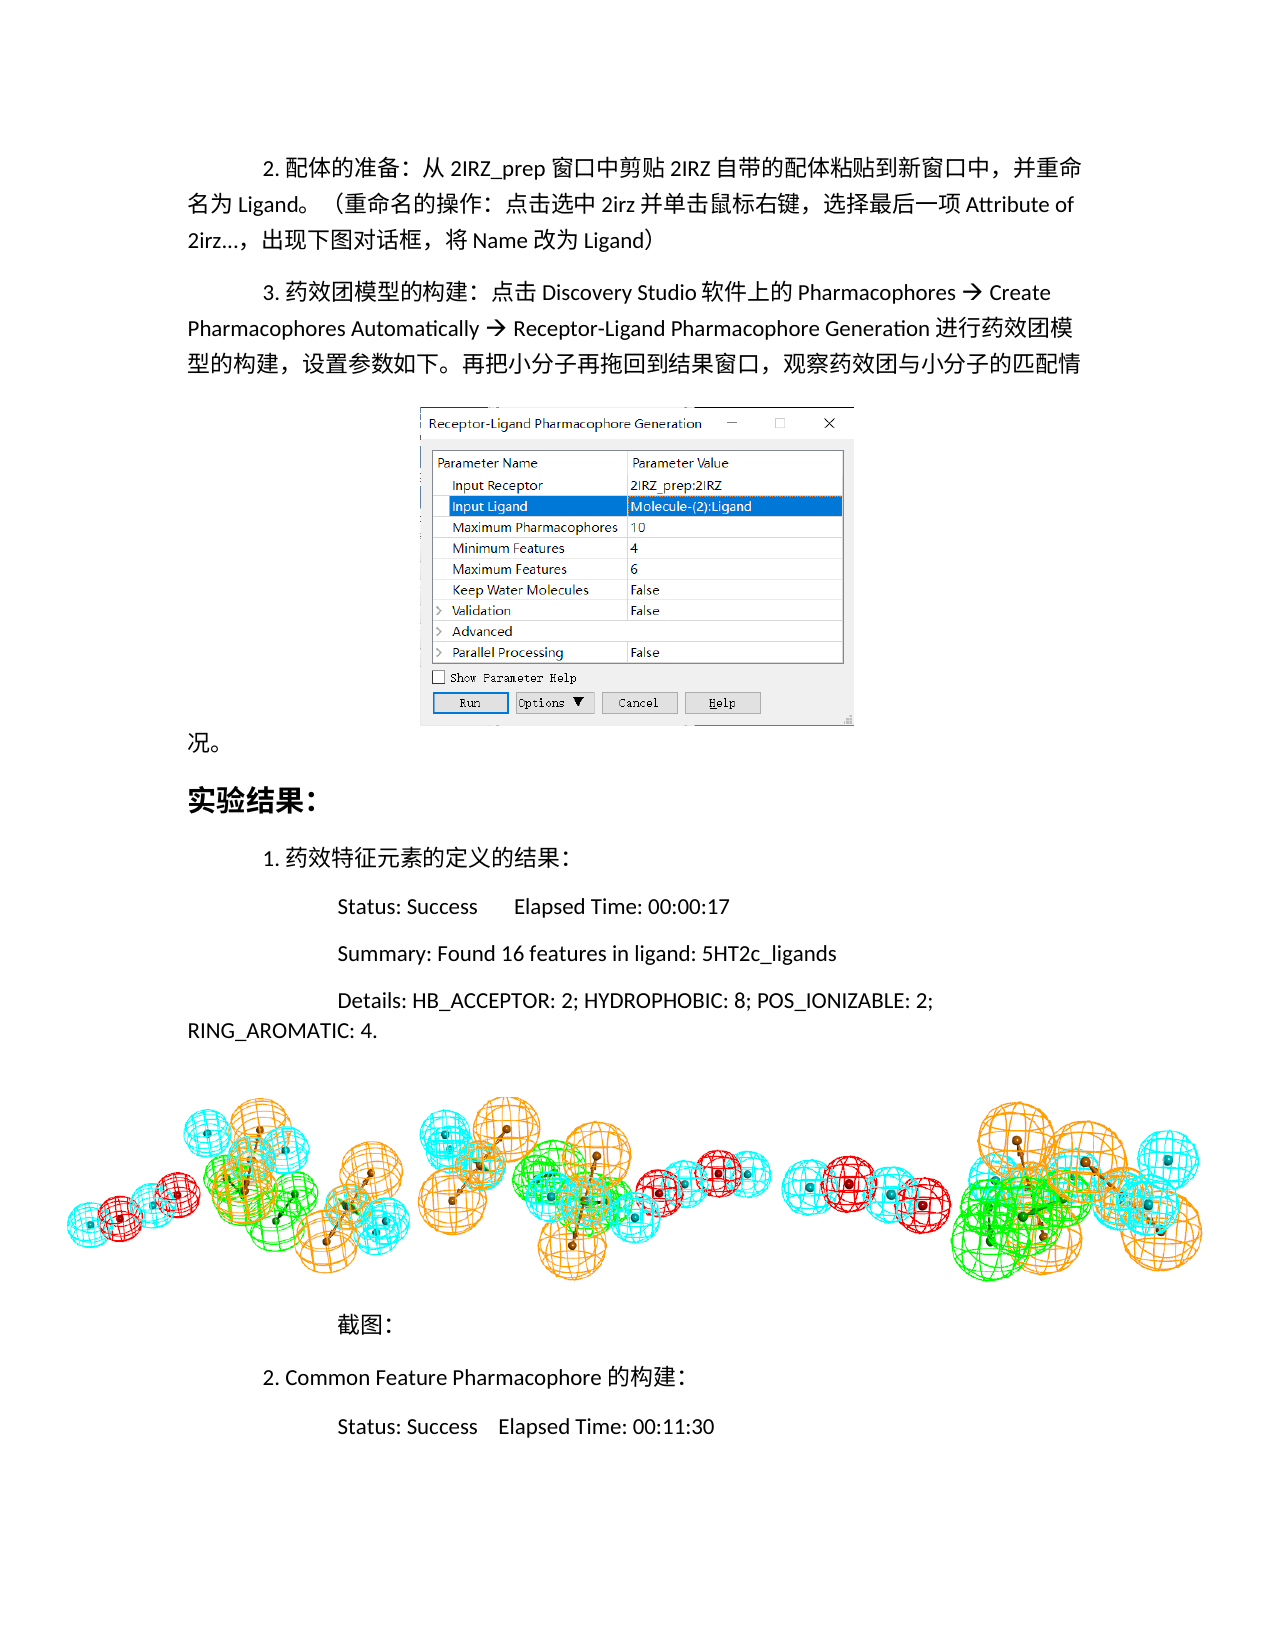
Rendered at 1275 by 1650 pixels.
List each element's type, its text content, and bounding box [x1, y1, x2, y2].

picture [778, 1097, 1211, 1283]
text Summary: Found 16 features in ligand: 5HT2c_ligands [187, 939, 1087, 967]
text Status: Success Elapsed Time: 00:11:30 [187, 1412, 1087, 1440]
text Details: HB_ACCEPTOR: 2; HYDROPHOBIC: 8; POS_IONIZABLE: 2; RING_AROMATIC: 4. [187, 986, 1087, 1044]
text 1. 药效特征元素的定义的结果： [187, 840, 1087, 873]
picture [65, 1094, 410, 1284]
text Status: Success Elapsed Time: 00:00:17 [187, 892, 1087, 920]
text 实验结果： [187, 778, 1087, 820]
text 2. 配体的准备：从2IRZ_prep 窗口中剪贴2IRZ自带的配体粘贴到新窗口中，并重命名为Ligand。（重命名的操作：点击选中2irz 并单击鼠标右键，选择最后一项Attribute of 2irz...，出现下图对话框，将Name 改为Ligand） [187, 150, 1087, 255]
text 2. Common Feature Pharmacophore 的构建： [187, 1359, 1087, 1392]
picture [412, 1097, 772, 1285]
picture [420, 407, 854, 726]
